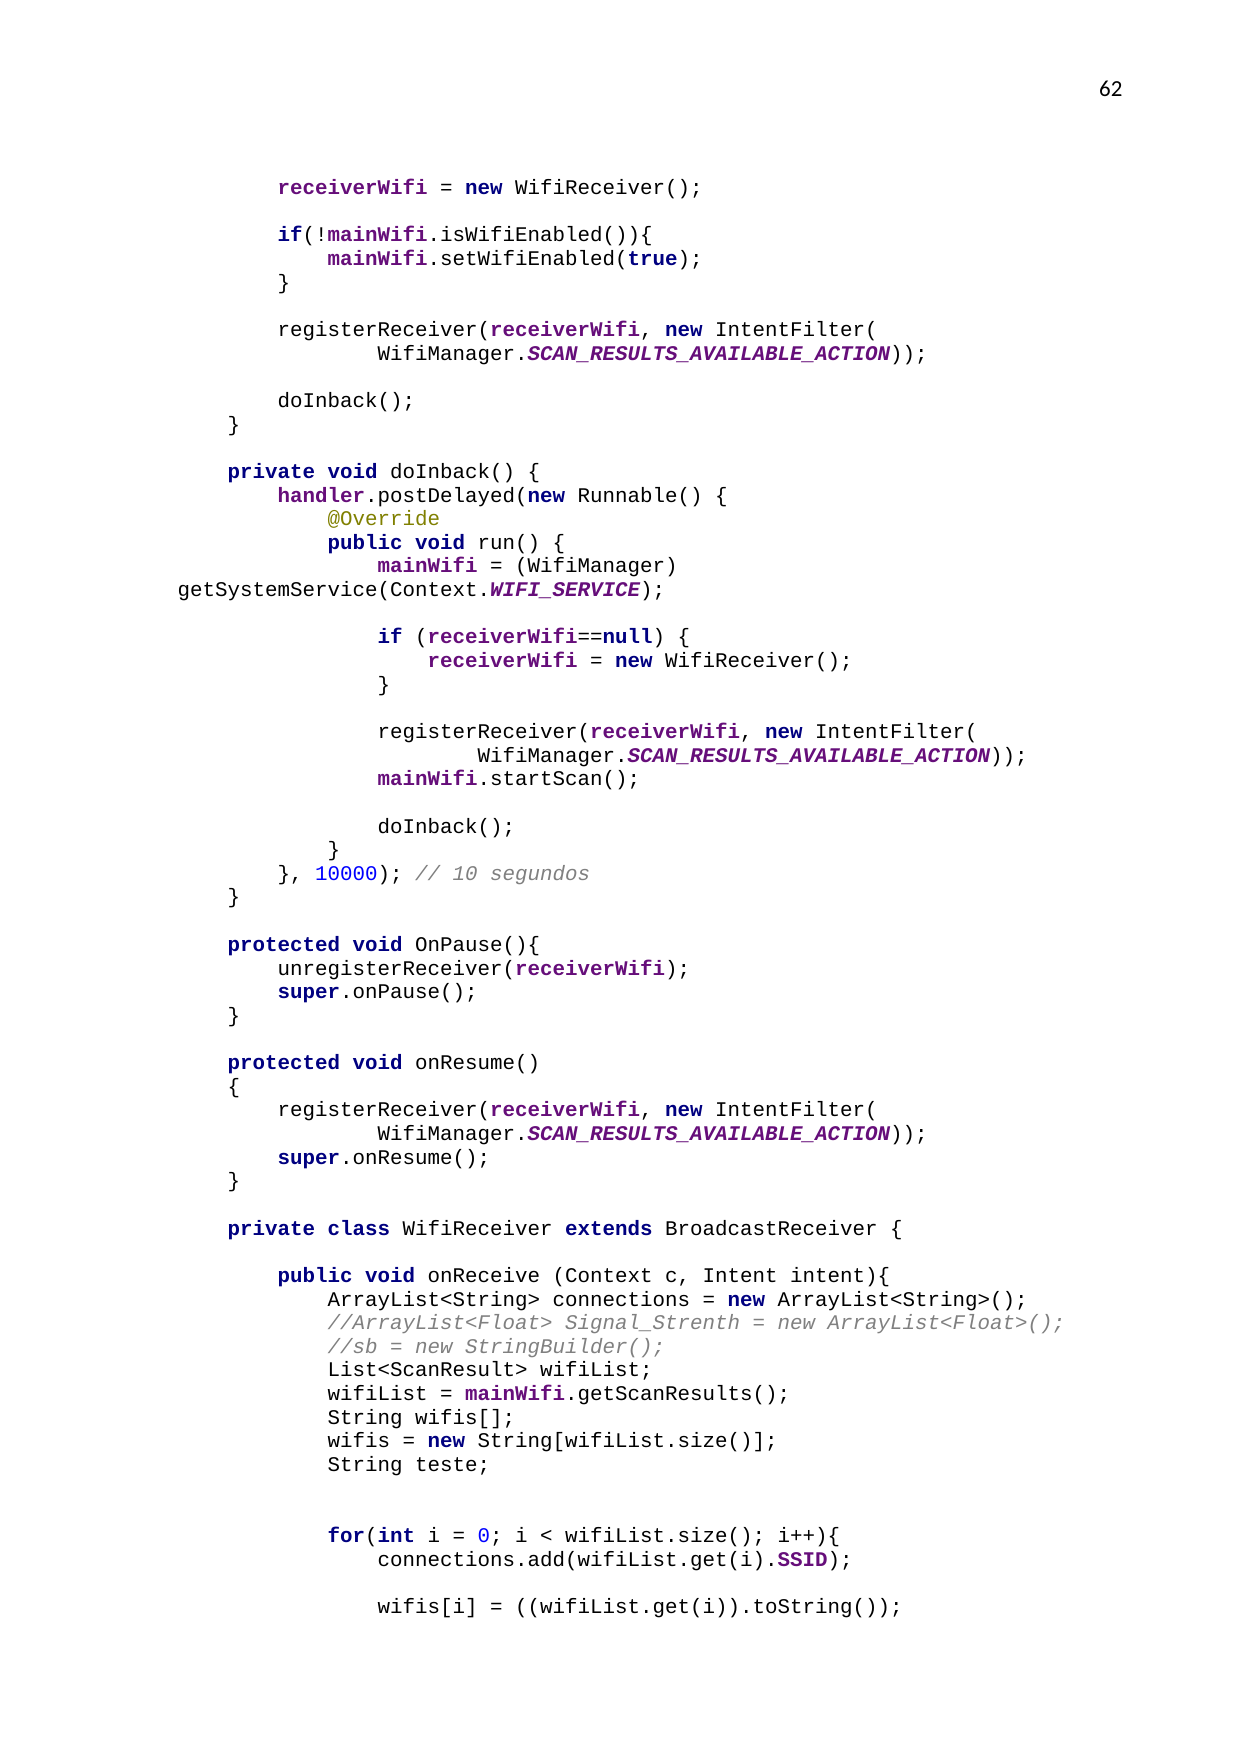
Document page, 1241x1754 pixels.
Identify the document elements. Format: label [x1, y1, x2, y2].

text [177, 177, 1122, 1619]
